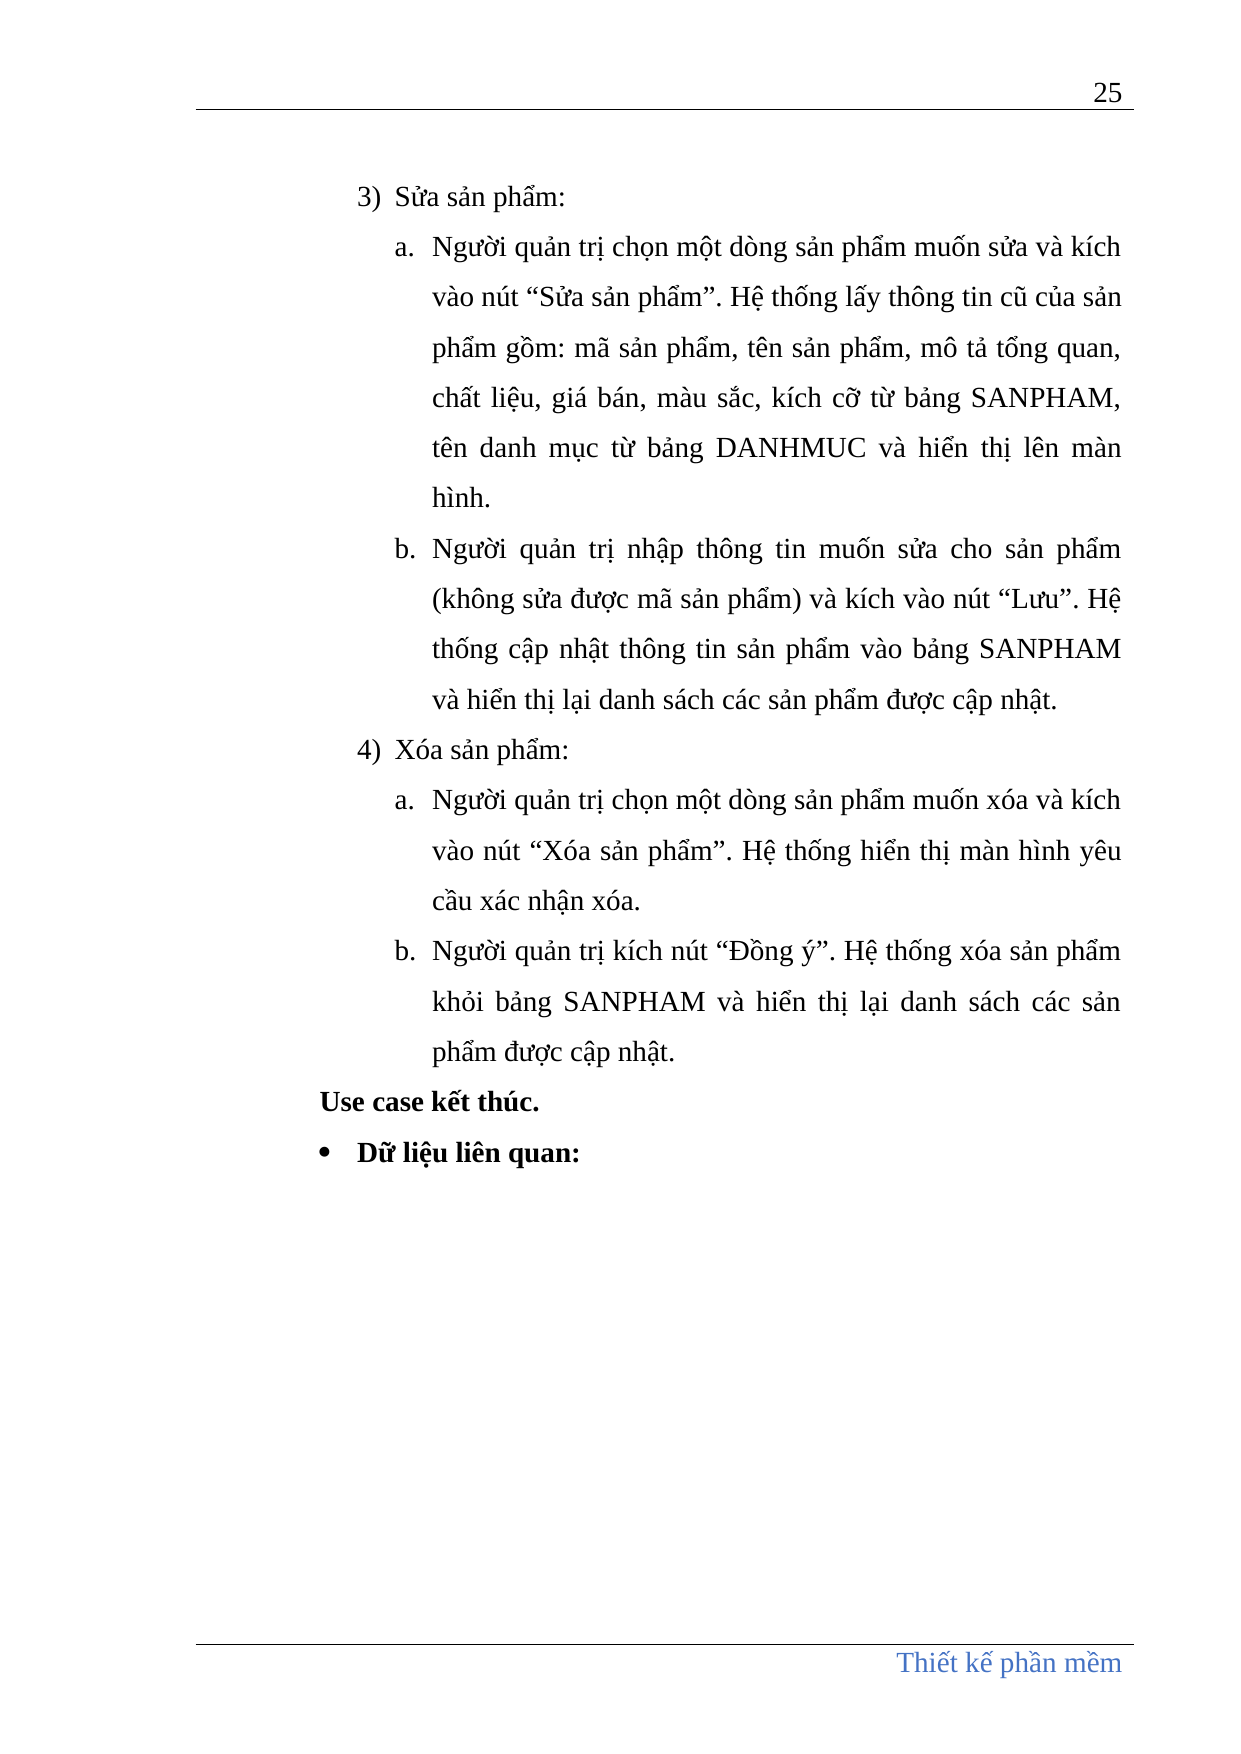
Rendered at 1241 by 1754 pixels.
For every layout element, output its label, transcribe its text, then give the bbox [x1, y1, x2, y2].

list Người quản trị kích nút “Đồng ý”. Hệ thống xóa sản phẩm khỏi bảng SANPHAM và hiển thị lại danh sách các sản phẩm được cập nhật. [394, 933, 1122, 1068]
list Người quản trị nhập thông tin muốn sửa cho sản phẩm (không sửa được mã sản phẩm) và kích vào nút “Lưu”. Hệ thống cập nhật thông tin sản phẩm vào bảng SANPHAM và hiển thị lại danh sách các sản phẩm được cập nhật. [394, 531, 1122, 715]
list Người quản trị chọn một dòng sản phẩm muốn sửa và kích vào nút “Sửa sản phẩm”. Hệ thống lấy thông tin cũ của sản phẩm gồm: mã sản phẩm, tên sản phẩm, mô tả tổng quan, chất liệu, giá bán, màu sắc, kích cỡ từ bảng SANPHAM, tên danh mục từ bảng DANHMUC và hiển thị lên màn hình. [394, 229, 1122, 514]
list Sửa sản phẩm: [357, 179, 1122, 212]
list Người quản trị chọn một dòng sản phẩm muốn xóa và kích vào nút “Xóa sản phẩm”. Hệ thống hiển thị màn hình yêu cầu xác nhận xóa. [394, 782, 1122, 917]
list Dữ liệu liên quan: [319, 1135, 1122, 1168]
list Xóa sản phẩm: [357, 732, 1122, 766]
list Use case kết thúc. [319, 1084, 1122, 1118]
